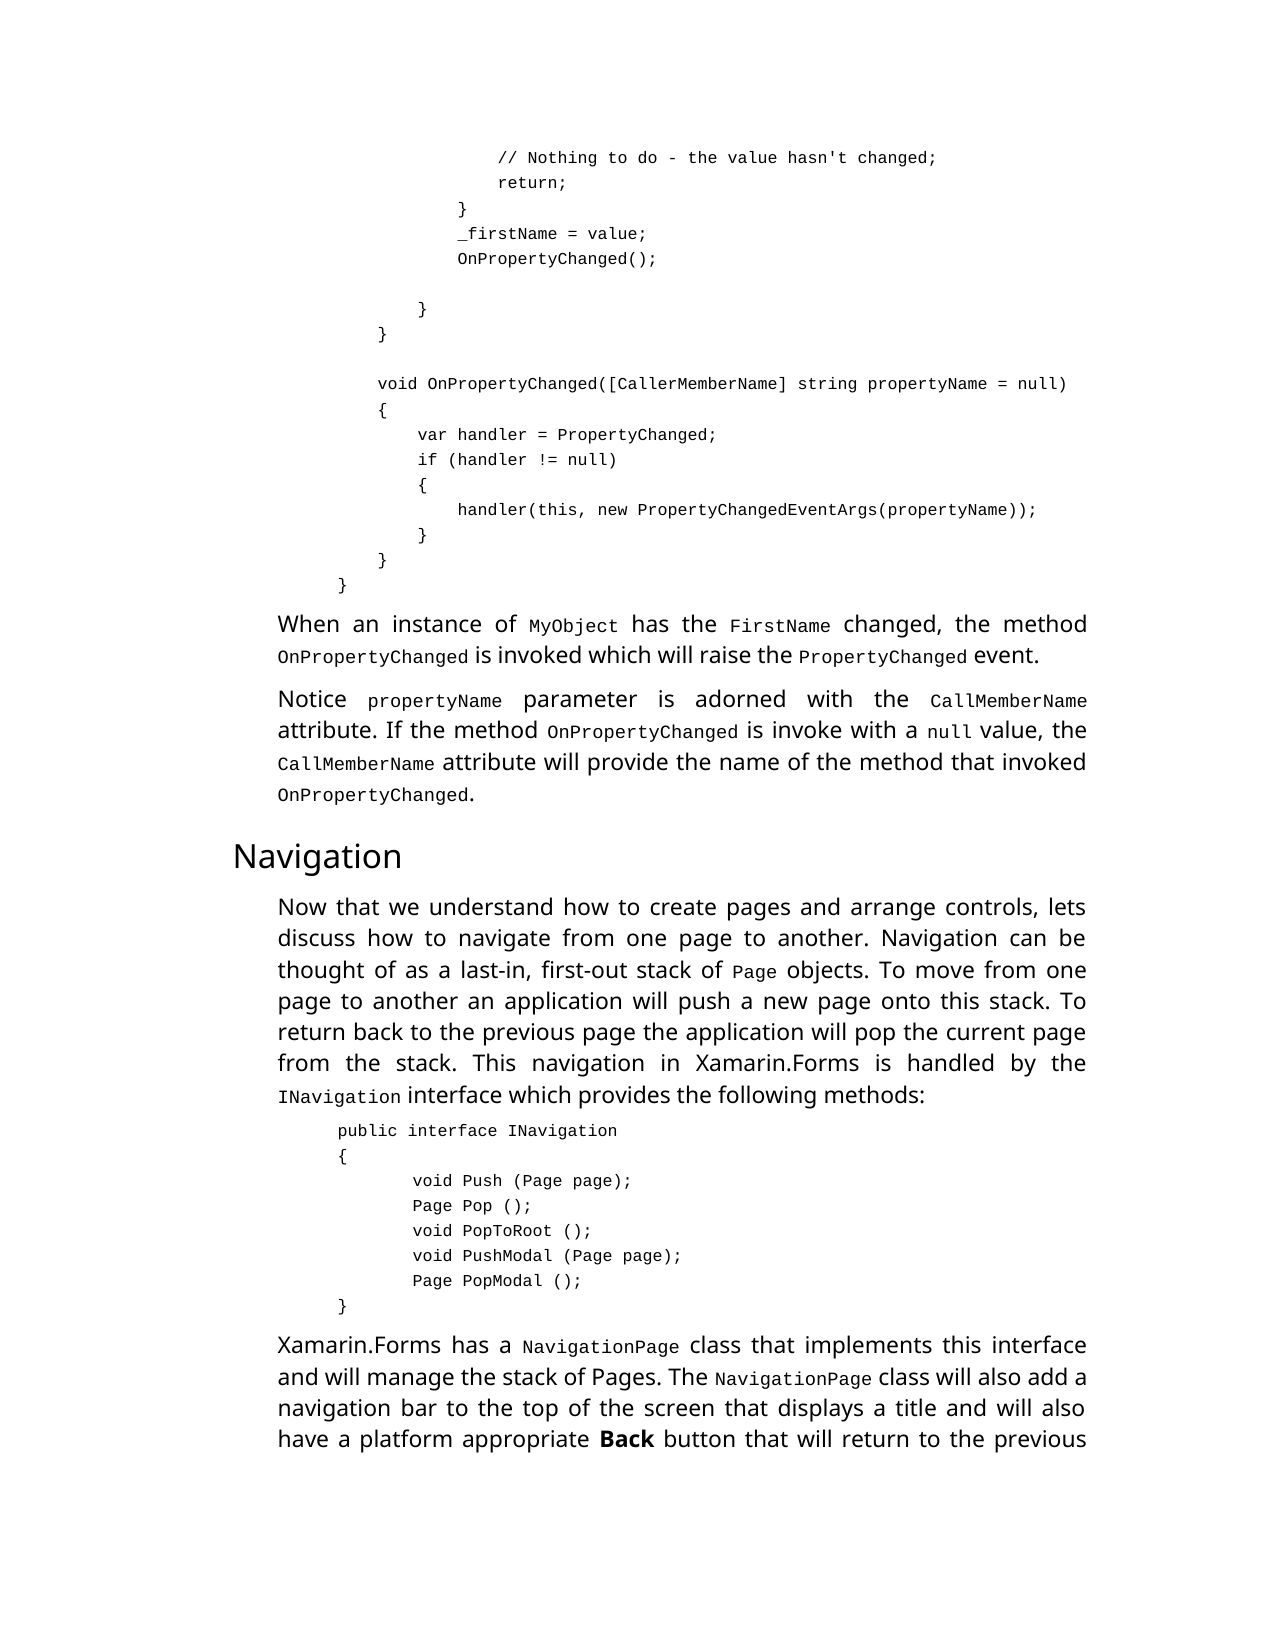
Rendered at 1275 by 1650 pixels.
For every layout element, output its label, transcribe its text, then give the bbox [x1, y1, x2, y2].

text { [337, 401, 1087, 420]
subtitle Navigation [232, 833, 1087, 878]
text handler(this, new PropertyChangedEventArgs(propertyName)); [337, 501, 1087, 520]
text } [337, 527, 1087, 545]
text _firstName = value; [337, 225, 1087, 244]
text Page PopModal (); [337, 1273, 1087, 1292]
text var handler = PropertyChanged; [337, 426, 1087, 445]
text } [337, 552, 1087, 571]
text void OnPropertyChanged([CallerMemberName] string propertyName = null) [337, 376, 1087, 395]
text Notice propertyName parameter is adorned with the CallMemberName attribute. If the method OnPropertyChanged is invoke with a null value, the CallMemberName attribute will provide the name of the method that invoked OnPropertyChanged. [277, 683, 1087, 808]
text if (handler != null) [337, 451, 1087, 470]
text public interface INavigation [337, 1122, 1087, 1141]
text } [337, 1298, 1087, 1317]
text return; [337, 175, 1087, 194]
text void Push (Page page); [337, 1172, 1087, 1191]
text } [337, 577, 1087, 596]
text } [337, 200, 1087, 219]
text } [337, 301, 1087, 319]
text void PopToRoot (); [337, 1223, 1087, 1242]
text // Nothing to do - the value hasn't changed; [337, 150, 1087, 169]
text void PushModal (Page page); [337, 1248, 1087, 1267]
text { [337, 1147, 1087, 1166]
text When an instance of MyObject has the FirstName changed, the method OnPropertyChanged is invoked which will raise the PropertyChanged event. [277, 608, 1087, 671]
text Now that we understand how to create pages and arrange controls, lets discuss how to navigate from one page to another. Navigation can be thought of as a last-in, first-out stack of Page objects. To move from one page to another an application will push a new page onto this stack. To return back to the previous page the application will pop the current page from the stack. This navigation in Xamarin.Forms is handled by the INavigation interface which provides the following methods: [277, 891, 1087, 1110]
text Page Pop (); [337, 1198, 1087, 1216]
text OnPropertyChanged(); [337, 250, 1087, 269]
text { [337, 476, 1087, 495]
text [277, 1329, 1087, 1454]
text } [337, 326, 1087, 344]
